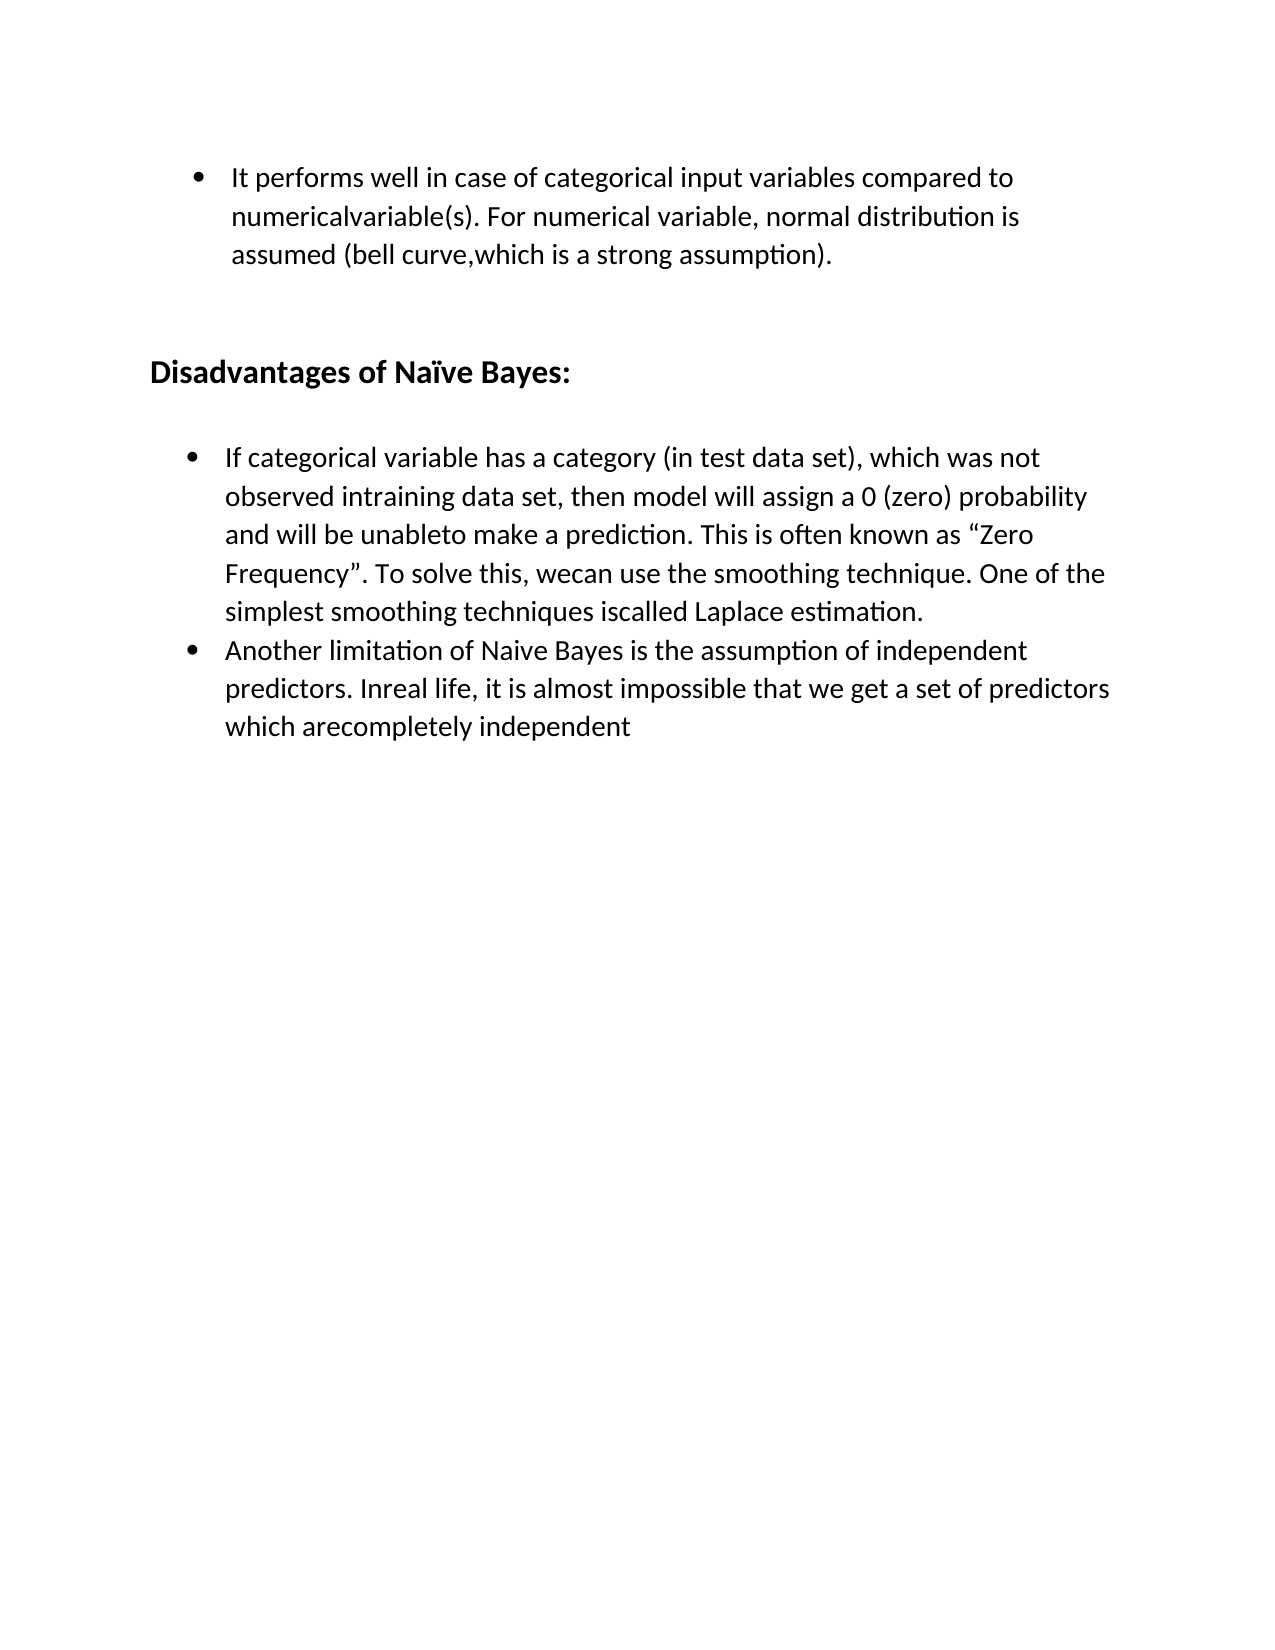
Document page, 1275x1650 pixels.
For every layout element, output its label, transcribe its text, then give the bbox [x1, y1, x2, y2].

list Another limitation of Naive Bayes is the assumption of independent predictors. Inreal life, it is almost impossible that we get a set of predictors which arecompletely independent [187, 632, 1130, 744]
list If categorical variable has a category (in test data set), which was not observed intraining data set, then model will assign a 0 (zero) probability and will be unableto make a prediction. This is often known as “Zero Frequency”. To solve this, wecan use the smoothing technique. One of the simplest smoothing techniques iscalled Laplace estimation. [187, 439, 1130, 629]
text Disadvantages of Naïve Bayes: [150, 351, 1130, 392]
list It performs well in case of categorical input variables compared to numericalvariable(s). For numerical variable, normal distribution is assumed (bell curve,which is a strong assumption). [194, 159, 1130, 272]
